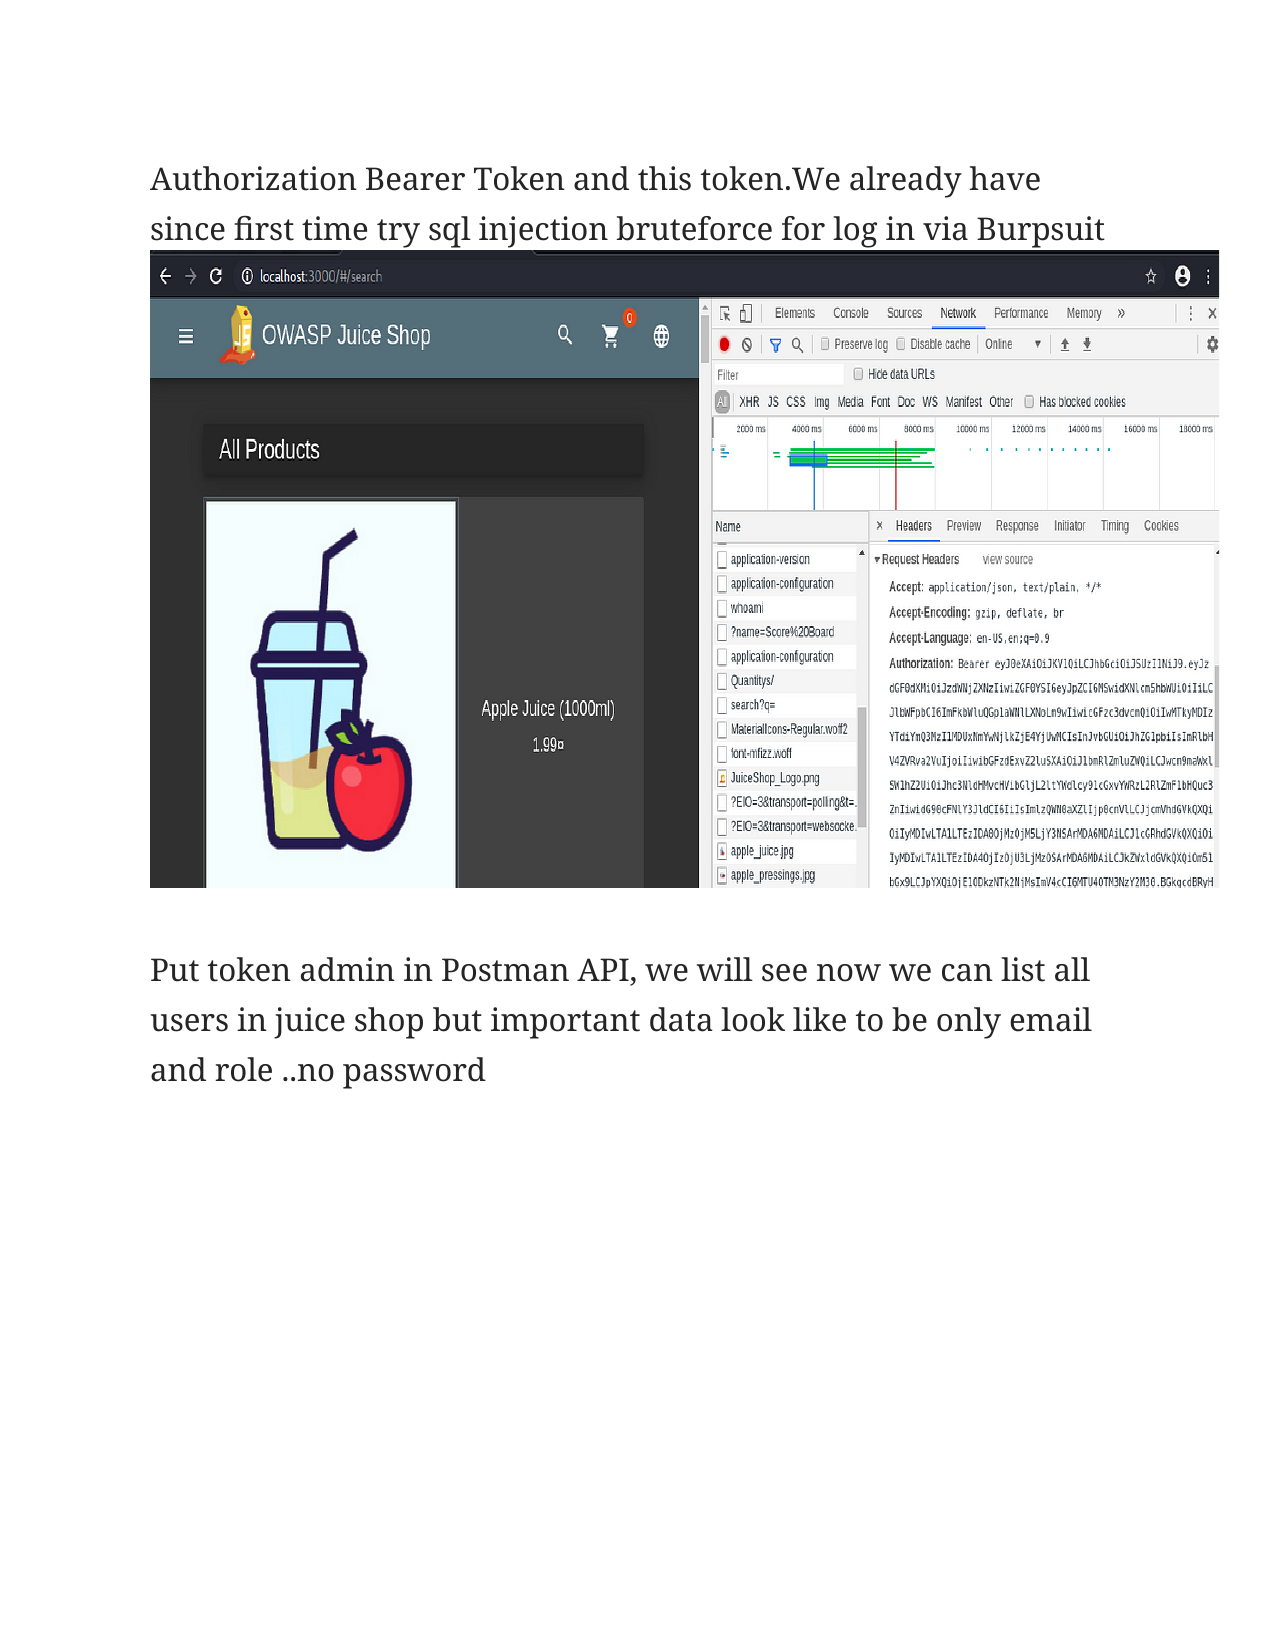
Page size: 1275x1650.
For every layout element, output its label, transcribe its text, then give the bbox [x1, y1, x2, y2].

picture [150, 250, 1220, 888]
text Put token admin in Postman API, we will see now we can list all users in juice shop but important data look like to be only email and role ..no password [150, 941, 1125, 1091]
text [150, 150, 1125, 250]
